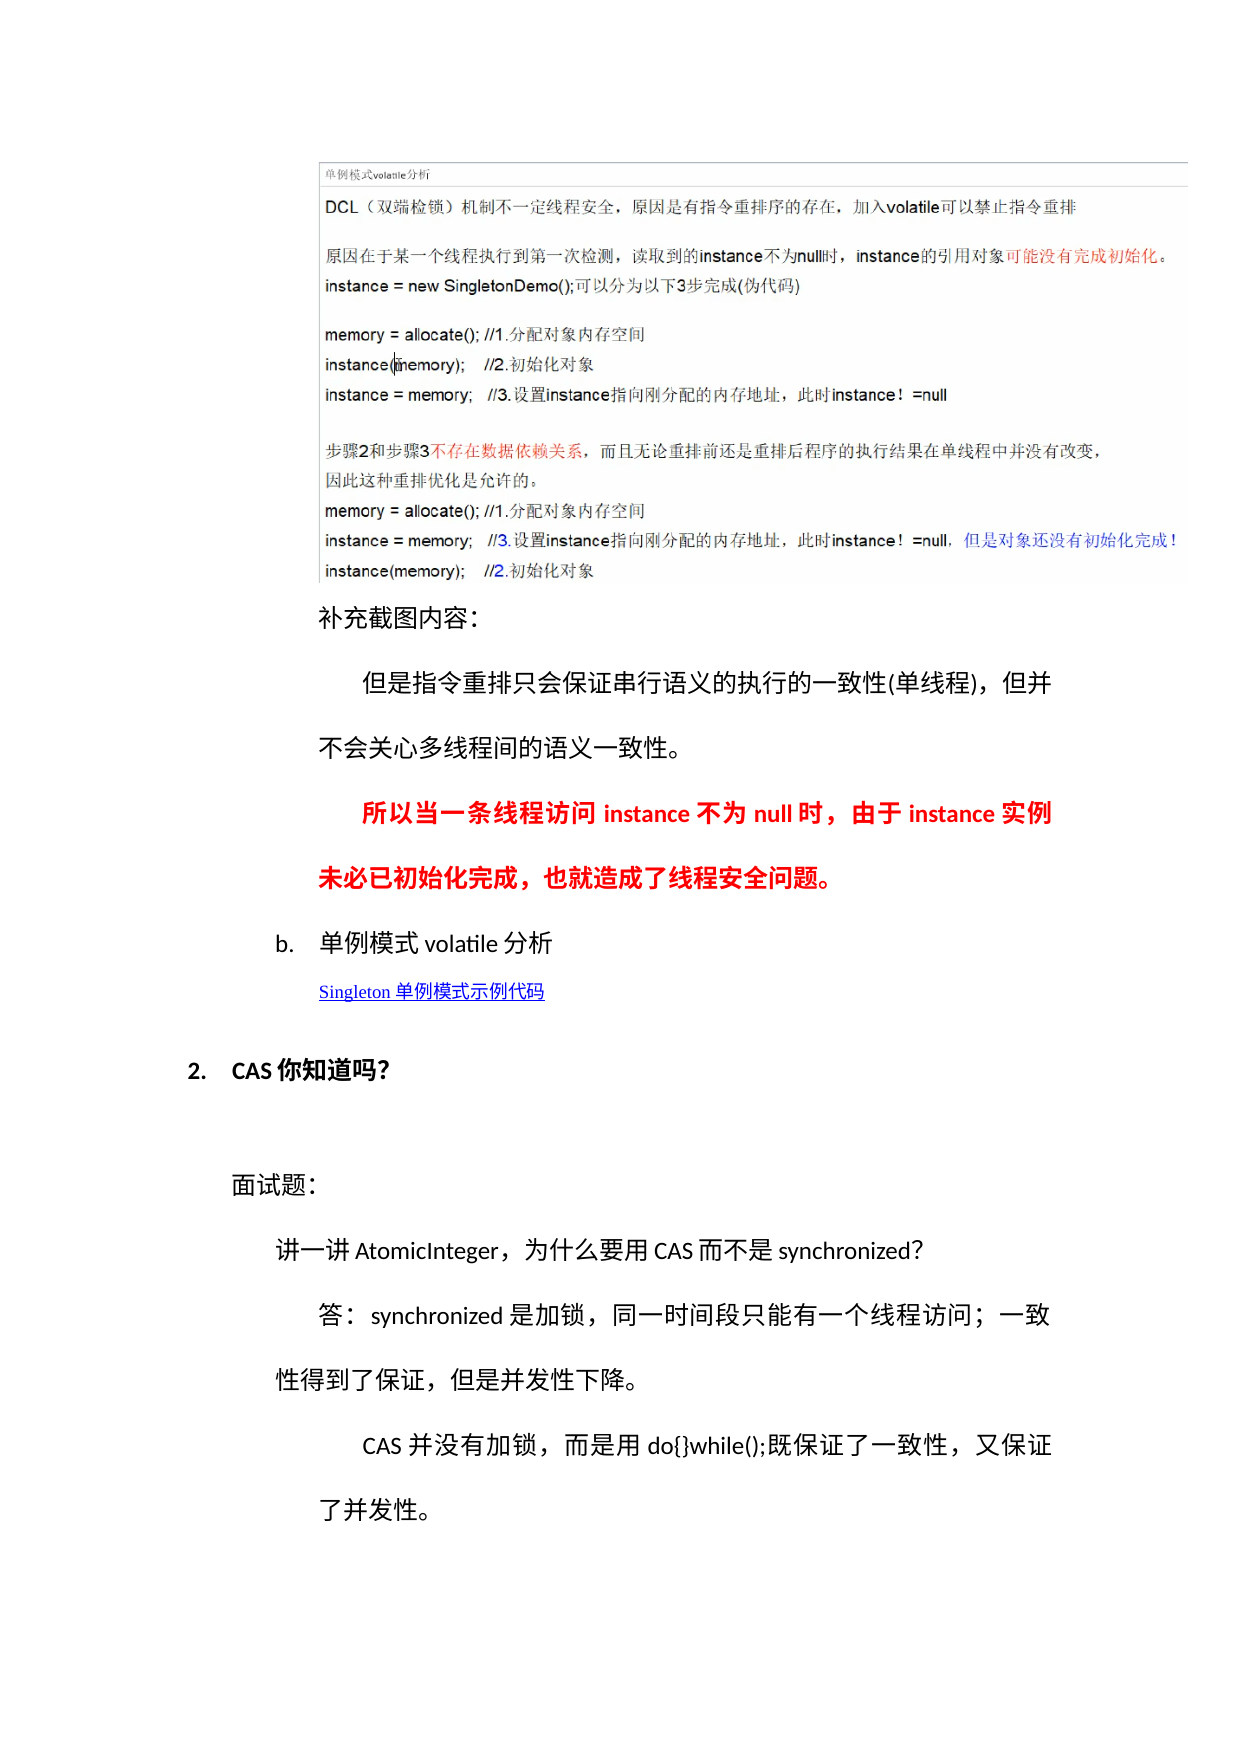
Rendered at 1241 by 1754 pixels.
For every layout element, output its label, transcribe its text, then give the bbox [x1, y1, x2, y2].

list 所以当一条线程访问instance不为null时，由于instance实例未必已初始化完成，也就造成了线程安全问题。 [319, 779, 1053, 909]
picture [318, 162, 1188, 583]
text 答：synchronized是加锁，同一时间段只能有一个线程访问；一致性得到了保证，但是并发性下降。 [275, 1281, 1053, 1411]
list 单例模式volatile分析 [275, 909, 1053, 974]
text CAS并没有加锁，而是用do{}while();既保证了一致性，又保证了并发性。 [319, 1411, 1053, 1541]
list 补充截图内容： [275, 584, 1053, 649]
text 面试题： [187, 1151, 1053, 1216]
list Singleton 单例模式示例代码 [275, 974, 1053, 1007]
text 讲一讲AtomicInteger，为什么要用CAS而不是synchronized？ [231, 1216, 1053, 1281]
list 但是指令重排只会保证串行语义的执行的一致性(单线程)，但并不会关心多线程间的语义一致性。 [319, 649, 1053, 779]
subtitle CAS你知道吗？ [187, 1036, 1053, 1101]
